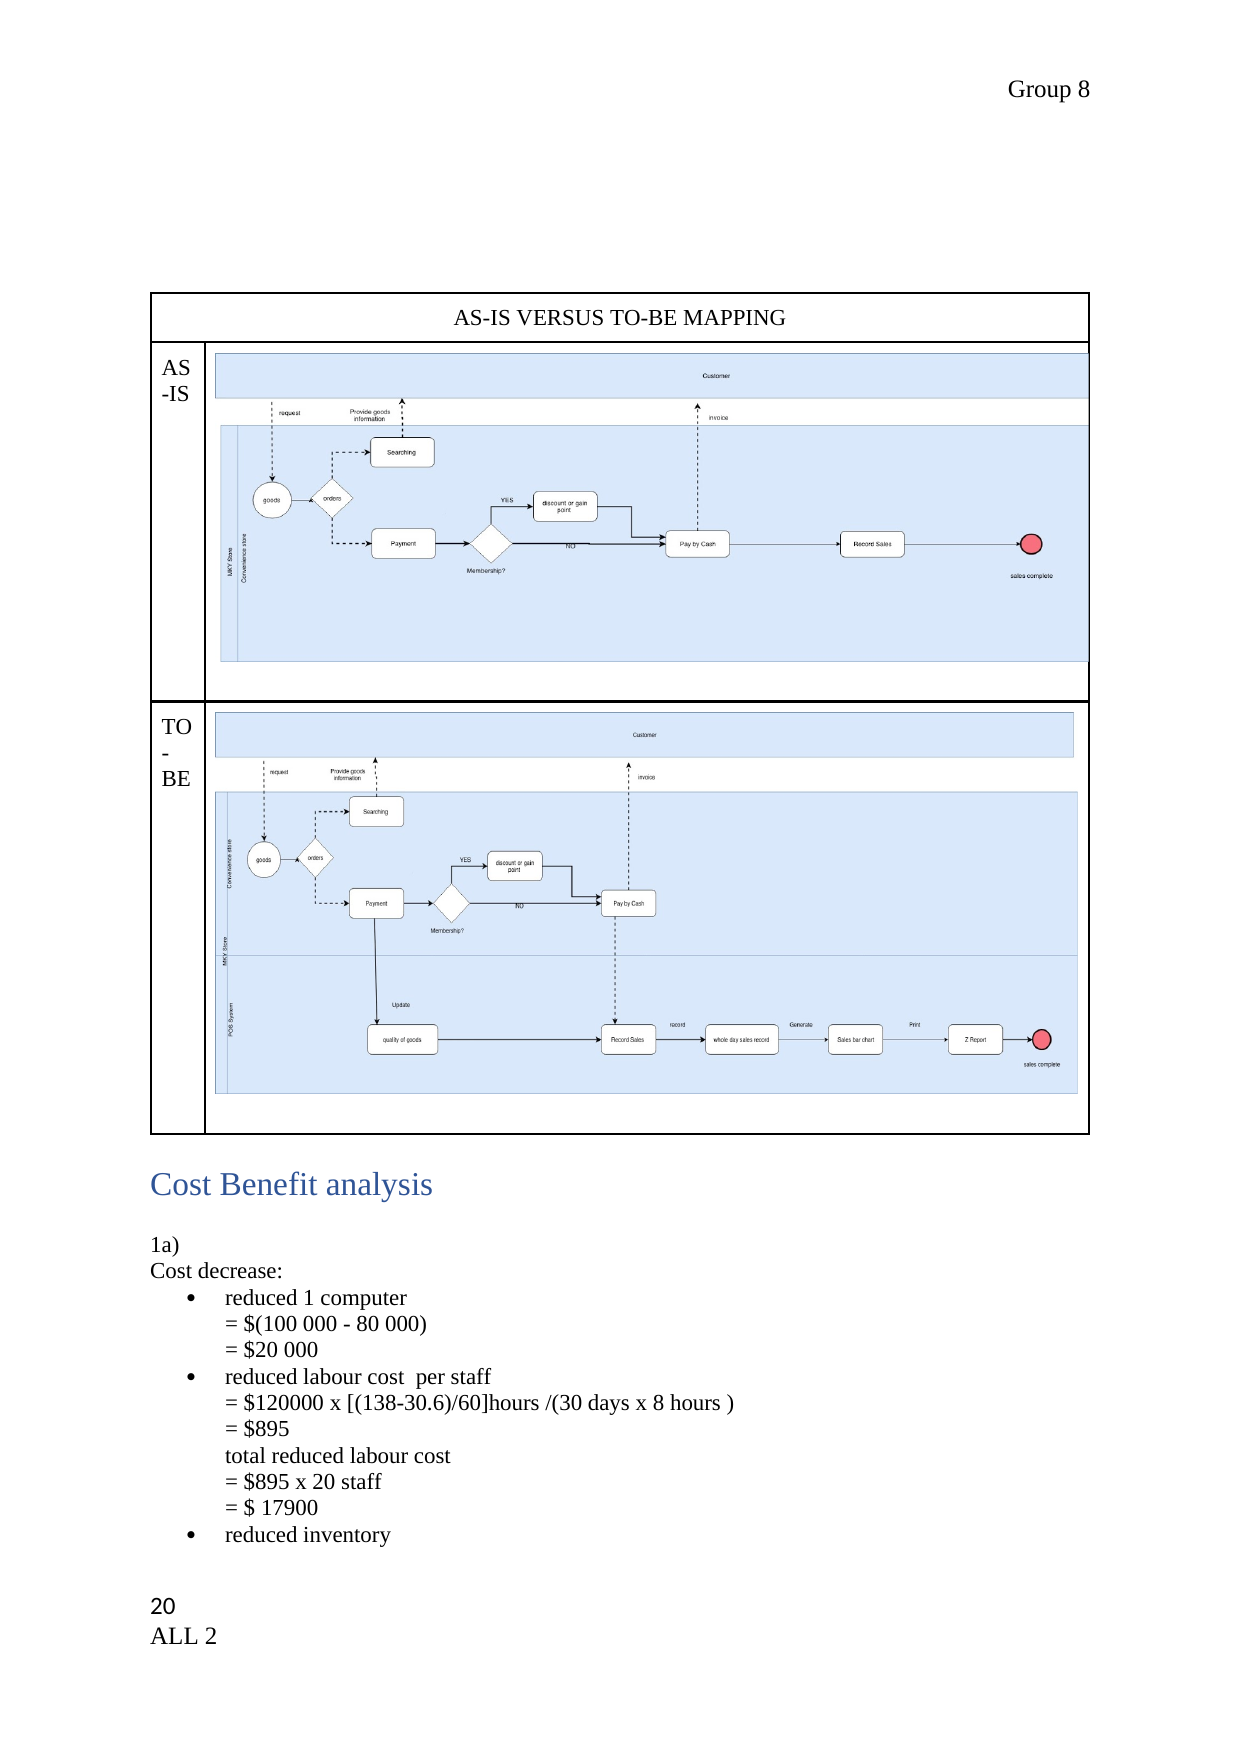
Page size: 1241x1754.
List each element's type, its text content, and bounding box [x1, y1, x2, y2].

picture [215, 353, 1089, 662]
text = $20 000 [225, 1336, 1090, 1363]
text = $895 [225, 1415, 1090, 1442]
table_header AS-IS VERSUS TO-BE MAPPING [152, 294, 1088, 341]
text Cost decrease: [150, 1257, 1090, 1284]
list reduced labour cost per staff [187, 1363, 1090, 1389]
table_cell [206, 343, 1088, 700]
list reduced inventory [187, 1521, 1090, 1547]
text Cost Benefit analysis [150, 1164, 1090, 1202]
text = $ 17900 [225, 1494, 1090, 1521]
table_cell TO-BE [152, 703, 204, 1133]
picture [215, 712, 1078, 1094]
text = $895 x 20 staff [225, 1468, 1090, 1494]
table_cell [206, 703, 1088, 1133]
text = $(100 000 - 80 000) [225, 1310, 1090, 1336]
table_cell AS-IS [152, 343, 204, 700]
list reduced 1 computer [187, 1284, 1090, 1310]
text 1a) [150, 1231, 1090, 1257]
text = $120000 x [(138-30.6)/60]hours /(30 days x 8 hours ) [225, 1389, 1090, 1415]
text total reduced labour cost [225, 1442, 1090, 1468]
